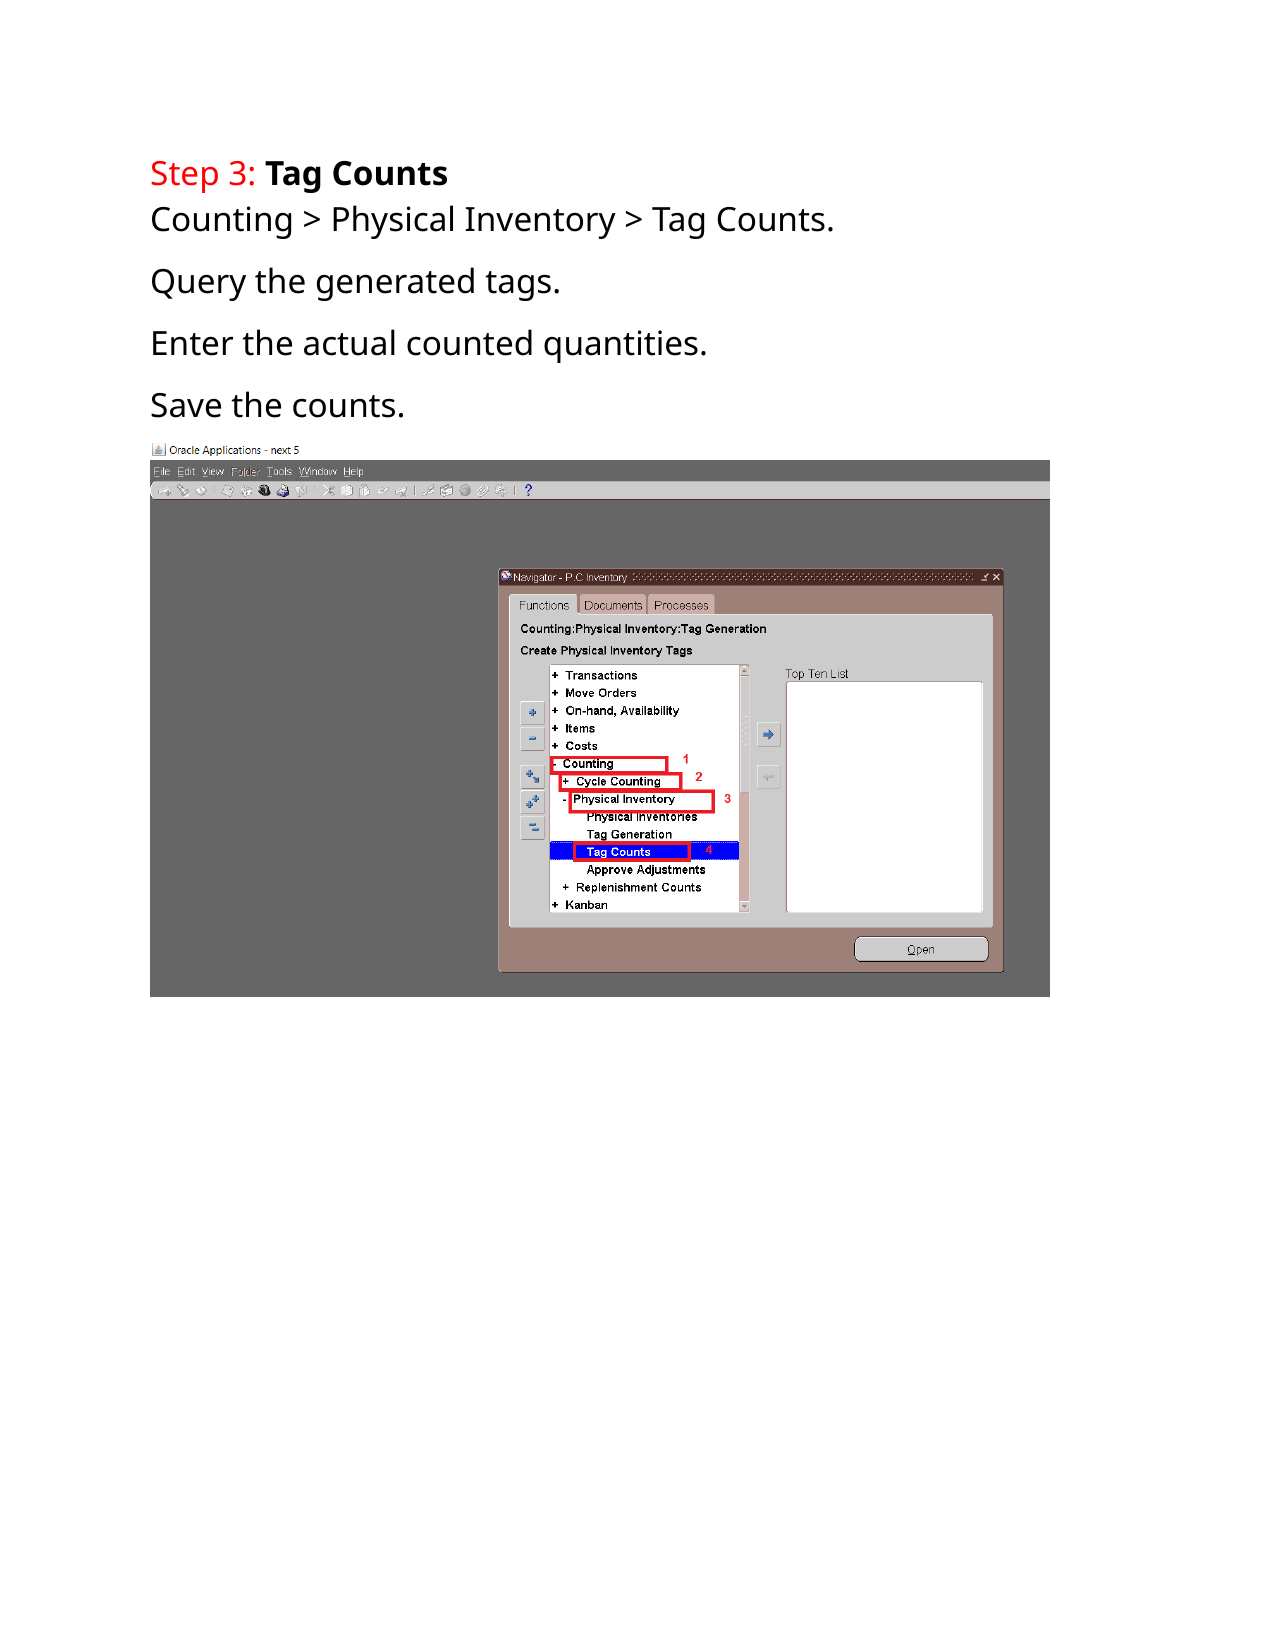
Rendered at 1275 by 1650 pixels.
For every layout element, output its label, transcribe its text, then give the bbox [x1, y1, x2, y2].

text Query the generated tags. [150, 257, 1125, 303]
text Save the counts. [150, 382, 1125, 427]
picture [150, 443, 1050, 997]
text Enter the actual counted quantities. [150, 319, 1125, 365]
text Step 3: Tag Counts Counting > Physical Inventory > Tag Counts. [150, 150, 1125, 241]
